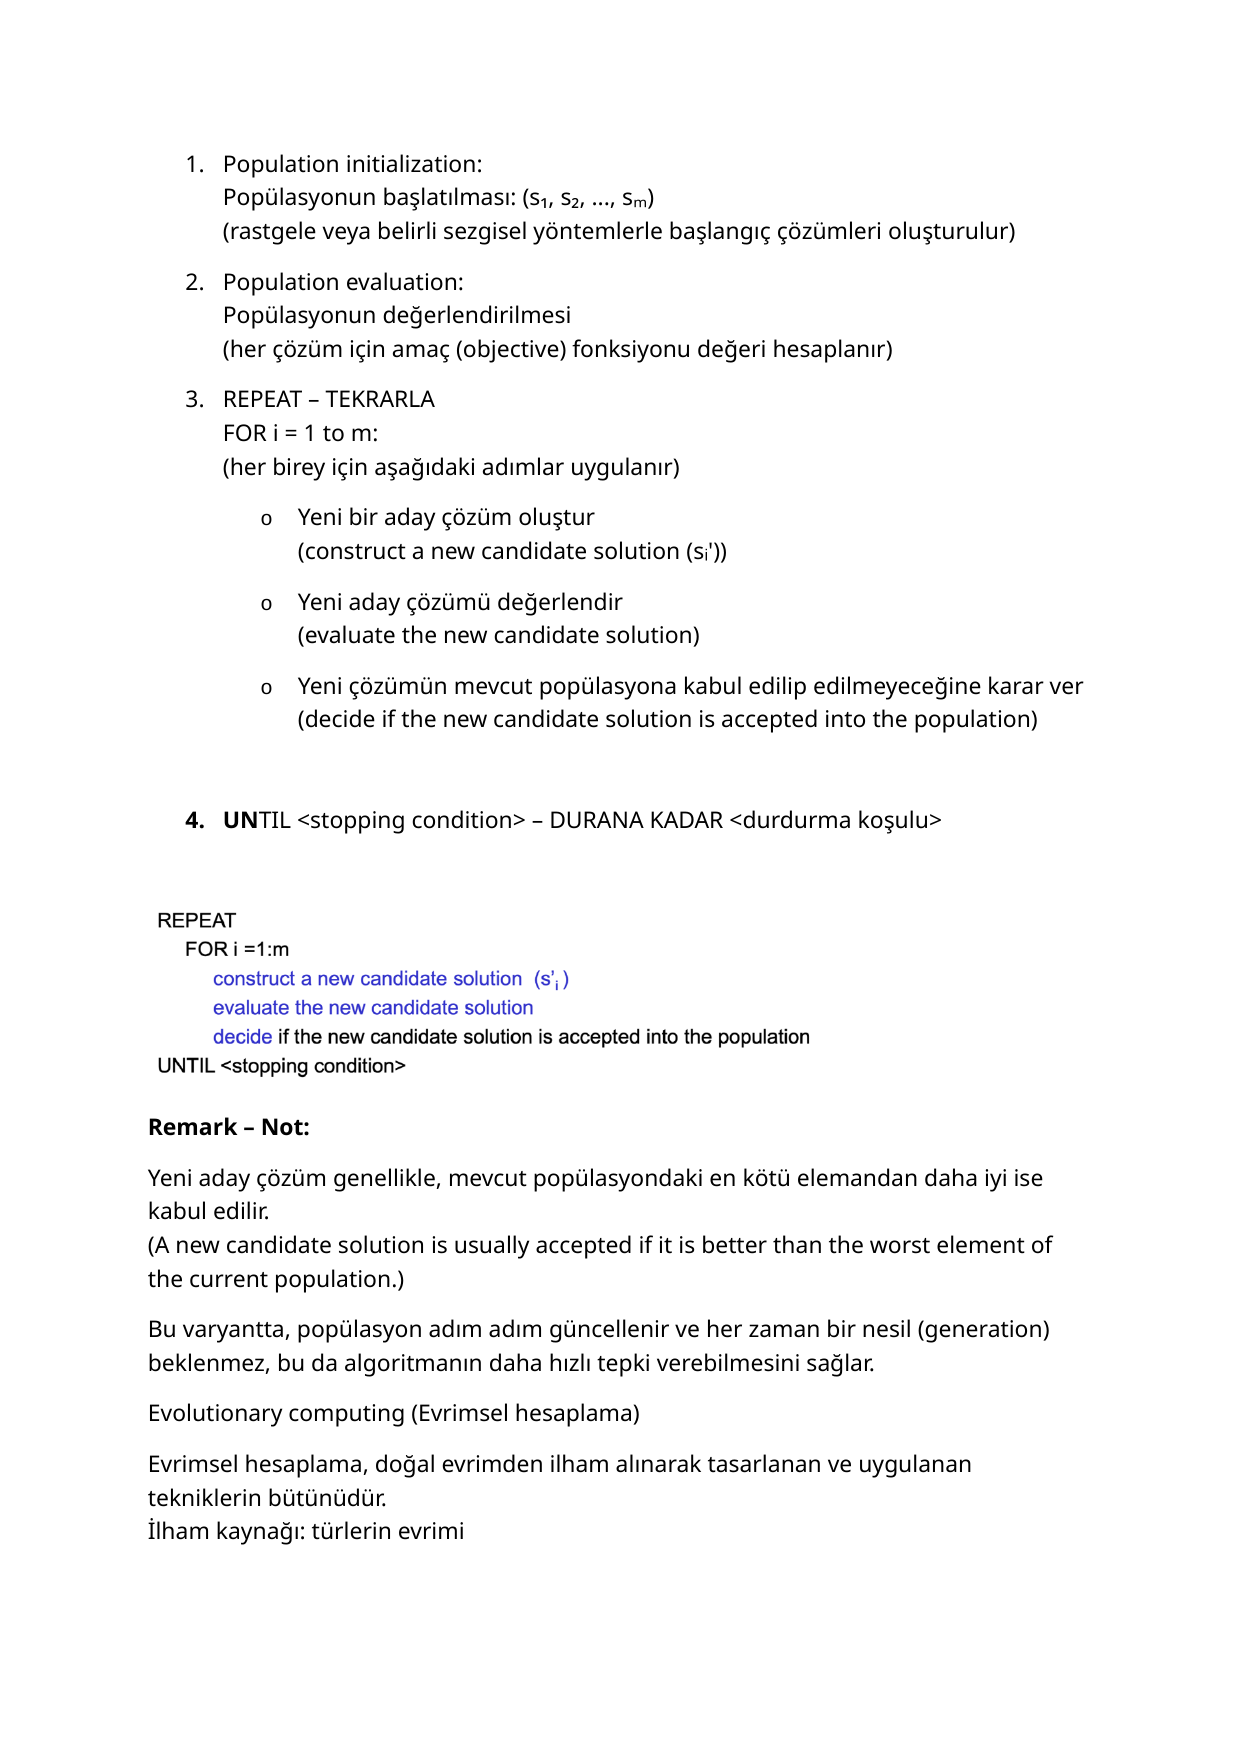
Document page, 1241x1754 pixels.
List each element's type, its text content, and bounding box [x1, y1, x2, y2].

text Evrimsel hesaplama, doğal evrimden ilham alınarak tasarlanan ve uygulanan tekniklerin bütünüdür. İlham kaynağı: türlerin evrimi [148, 1448, 1093, 1546]
picture [147, 905, 862, 1092]
list Population initialization: Popülasyonun başlatılması: (s₁, s₂, ..., sₘ) (rastgele veya belirli sezgisel yöntemlerle başlangıç çözümleri oluşturulur) [185, 148, 1093, 246]
list Population evaluation: Popülasyonun değerlendirilmesi (her çözüm için amaç (objective) fonksiyonu değeri hesaplanır) [185, 266, 1093, 364]
list Yeni aday çözümü değerlendir (evaluate the new candidate solution) [260, 586, 1093, 651]
text Bu varyantta, popülasyon adım adım güncellenir ve her zaman bir nesil (generation) beklenmez, bu da algoritmanın daha hızlı tepki verebilmesini sağlar. [148, 1313, 1093, 1378]
text Evolutionary computing (Evrimsel hesaplama) [148, 1397, 1093, 1428]
list Yeni çözümün mevcut popülasyona kabul edilip edilmeyeceğine karar ver (decide if the new candidate solution is accepted into the population) [260, 670, 1093, 735]
list REPEAT – TEKRARLA FOR i = 1 to m: (her birey için aşağıdaki adımlar uygulanır) [185, 383, 1093, 482]
list UNTIL <stopping condition> – DURANA KADAR <durdurma koşulu> [185, 804, 1093, 836]
text Yeni aday çözüm genellikle, mevcut popülasyondaki en kötü elemandan daha iyi ise kabul edilir. (A new candidate solution is usually accepted if it is better than the worst element of the current population.) [148, 1161, 1093, 1294]
text Remark – Not: [148, 1111, 1093, 1142]
list Yeni bir aday çözüm oluştur (construct a new candidate solution (sᵢ')) [260, 501, 1093, 566]
